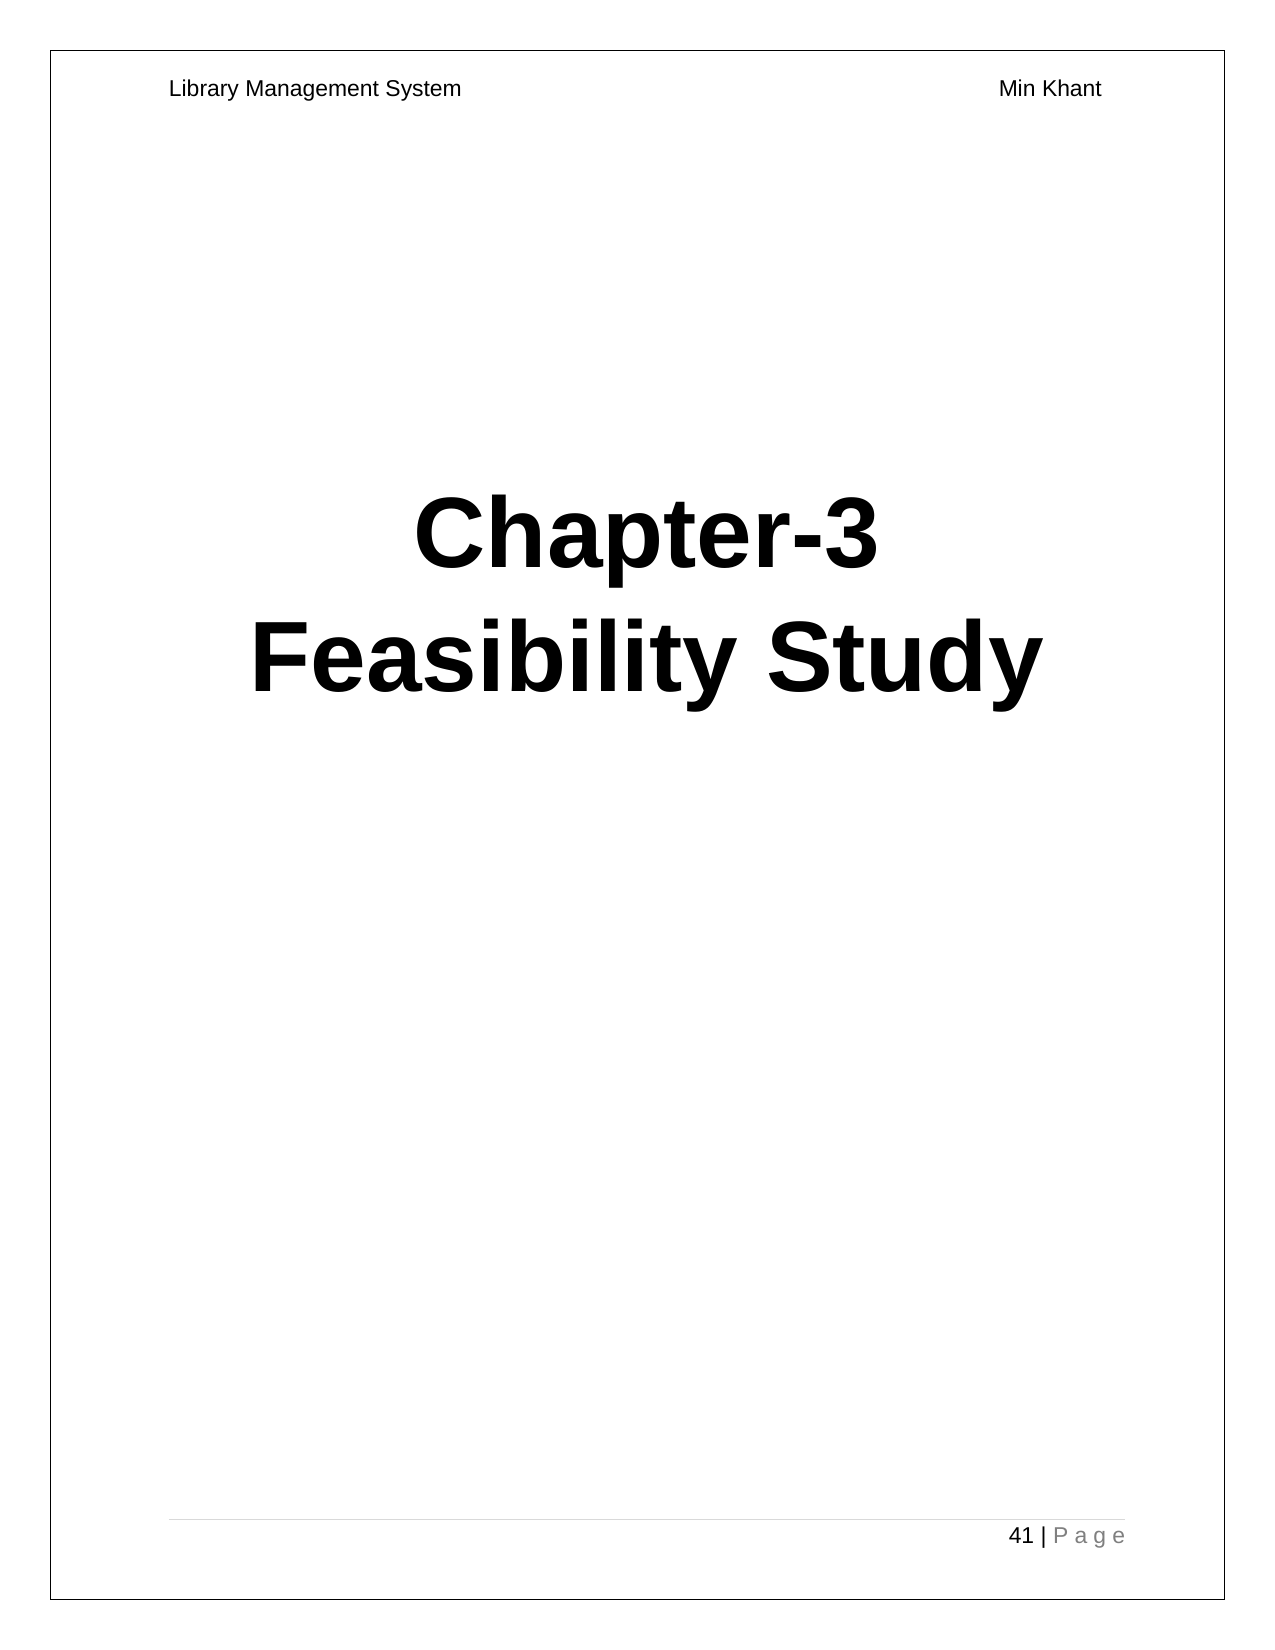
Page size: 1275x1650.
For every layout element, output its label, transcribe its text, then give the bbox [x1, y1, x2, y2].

text Chapter-3 Feasibility Study [169, 473, 1125, 712]
